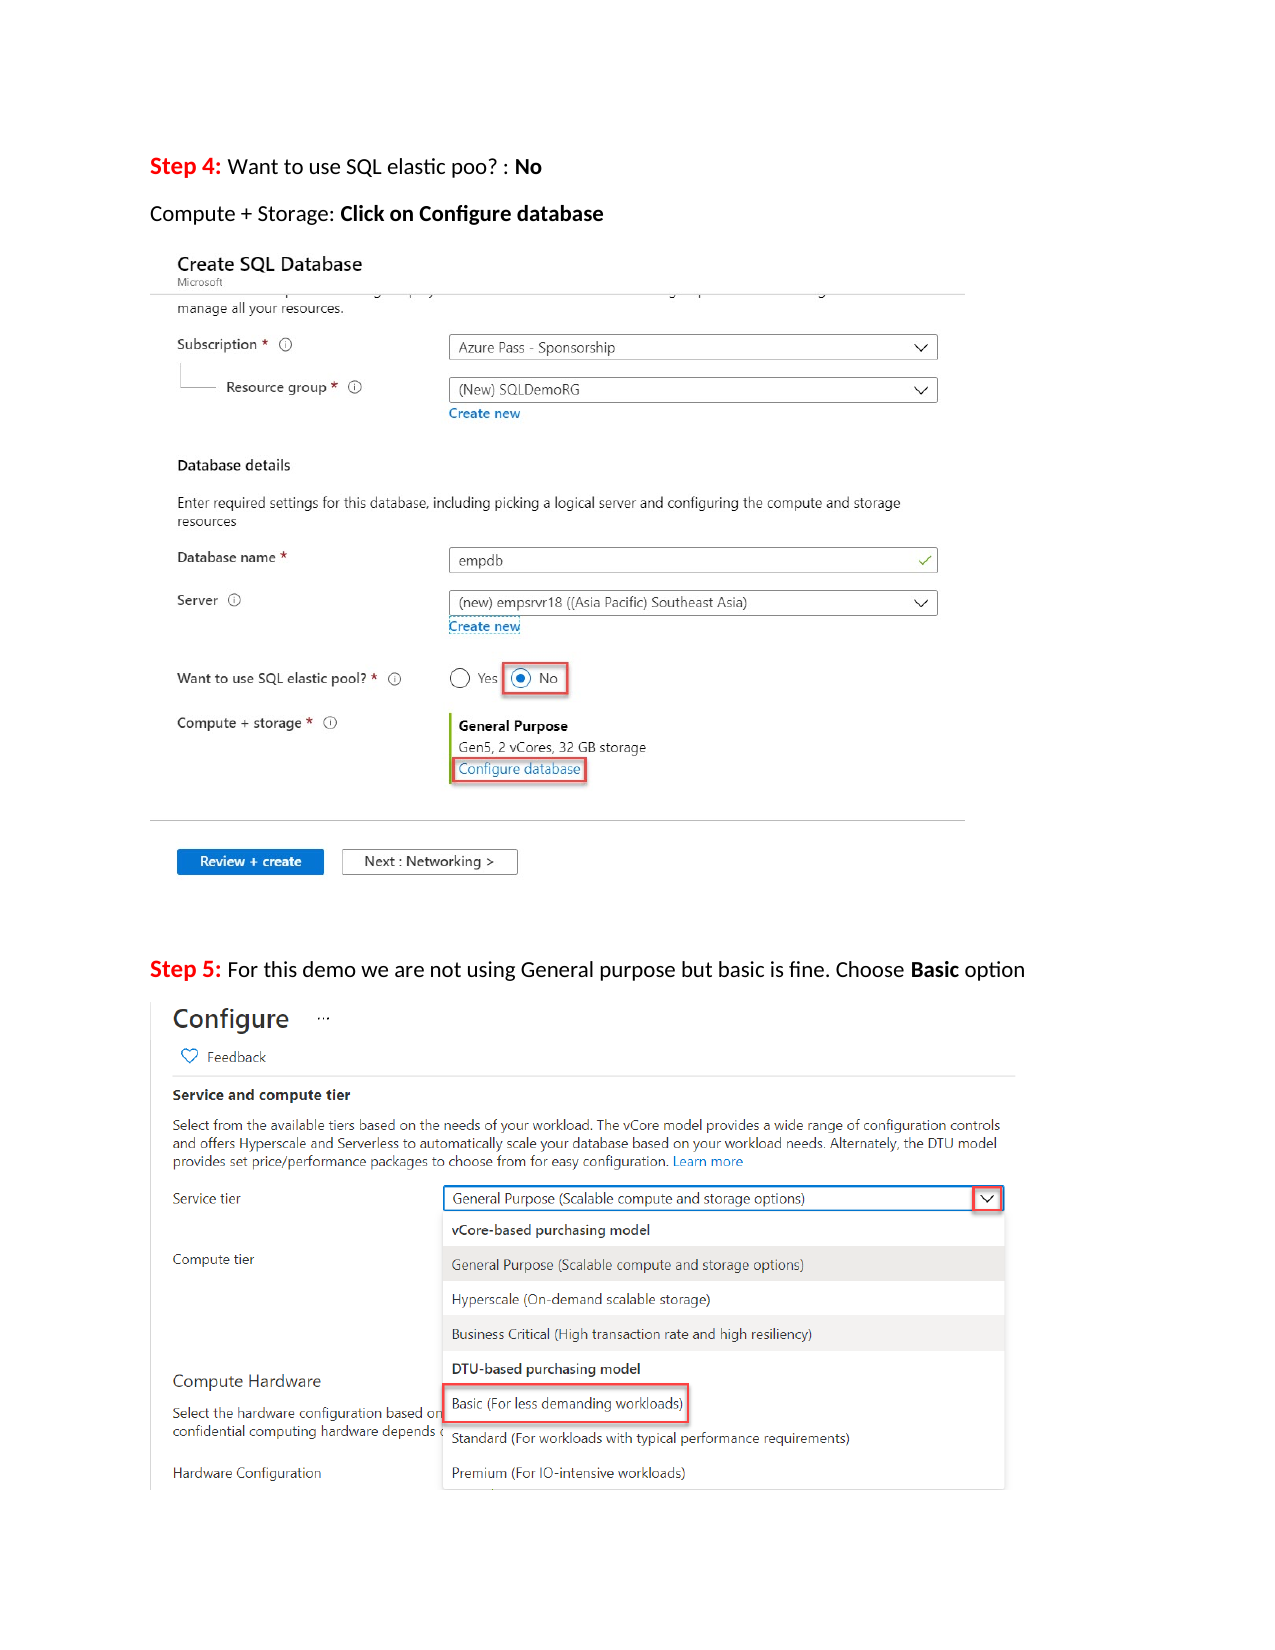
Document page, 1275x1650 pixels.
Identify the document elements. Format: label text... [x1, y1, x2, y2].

picture [150, 1002, 1016, 1490]
text Compute + Storage: Click on Configure database [150, 199, 1125, 228]
picture [150, 246, 965, 888]
text Step 4: Want to use SQL elastic poo? : No [150, 150, 1125, 181]
text Step 5: For this demo we are not using General purpose but basic is fine. Choose Basic option [150, 953, 1125, 984]
